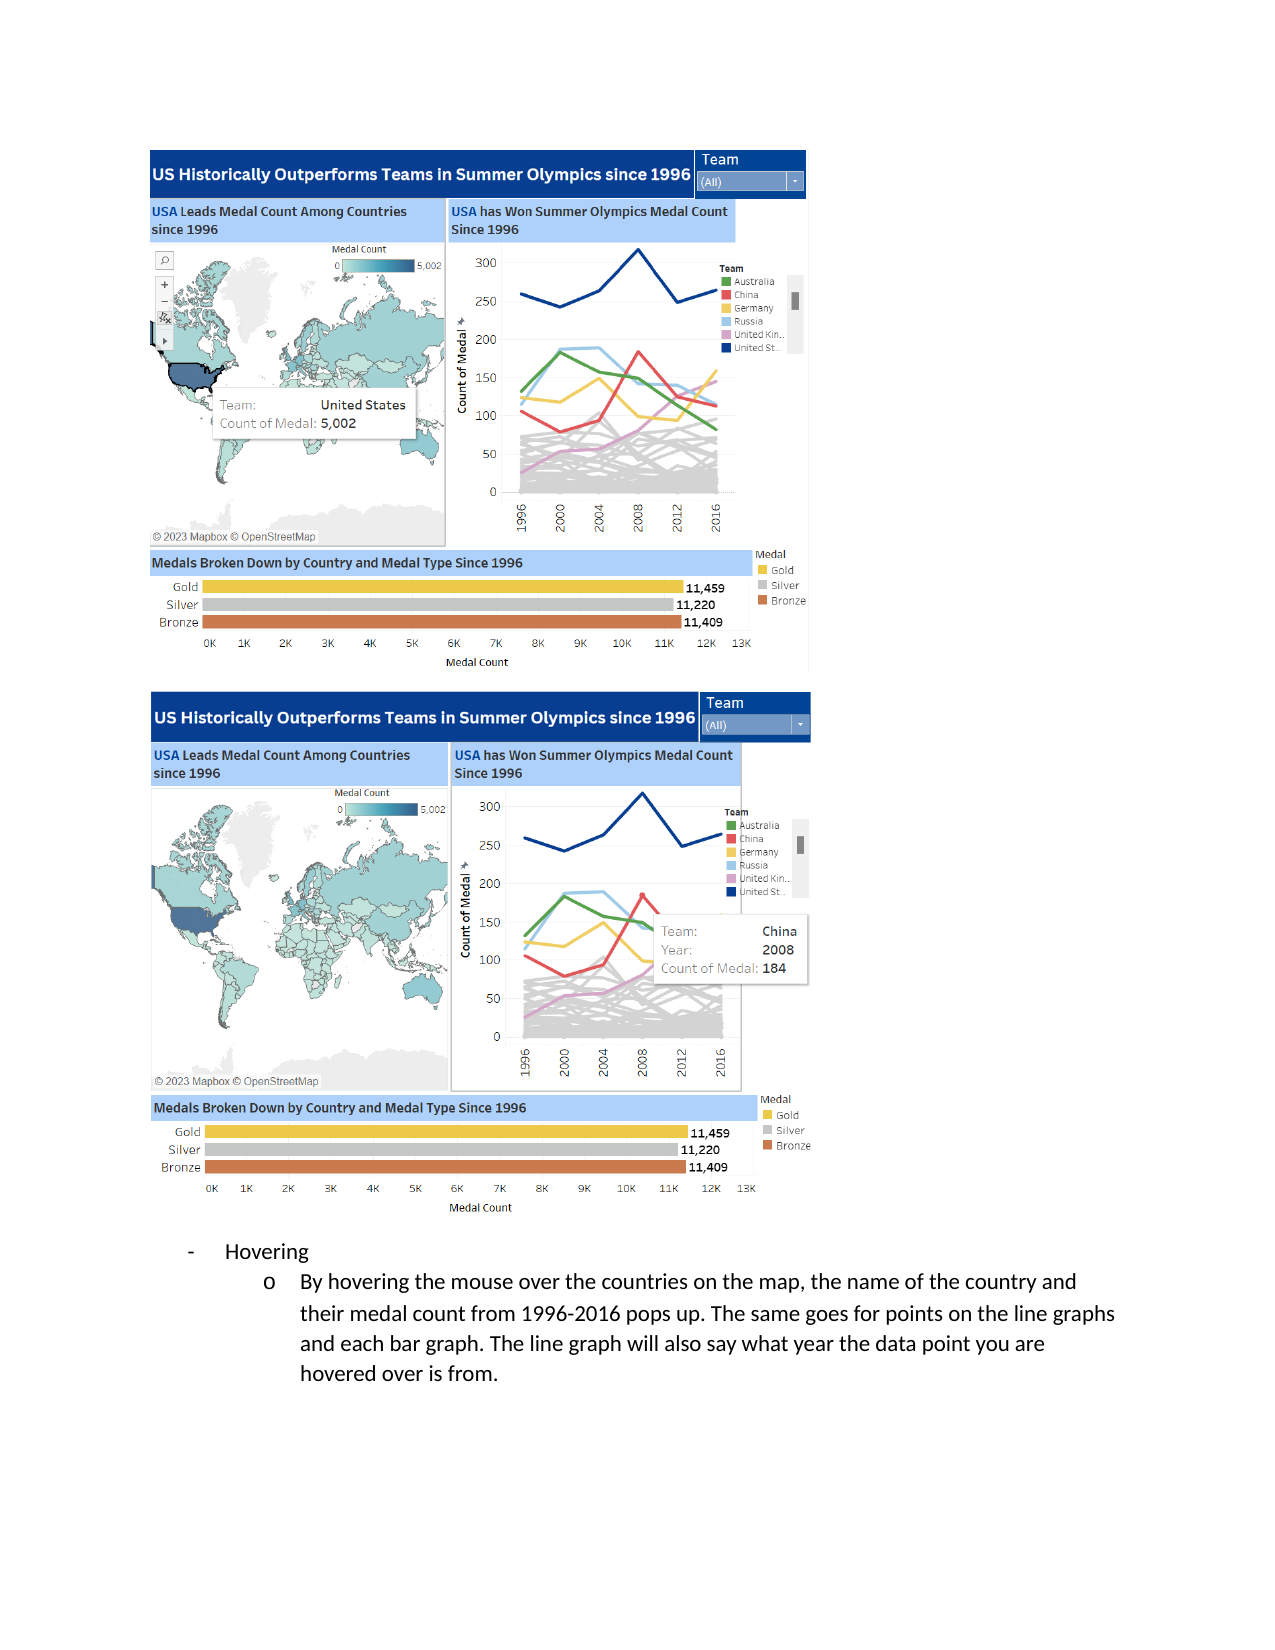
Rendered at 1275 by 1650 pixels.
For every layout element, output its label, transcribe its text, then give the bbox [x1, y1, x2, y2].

picture [150, 150, 809, 673]
list Hovering [187, 1237, 1125, 1265]
list By hovering the mouse over the countries on the map, the name of the country and their medal count from 1996-2016 pops up. The same goes for points on the line graphs and each bar graph. The line graph will also say what year the data point you are hovered over is from. [262, 1267, 1125, 1387]
picture [150, 691, 811, 1219]
